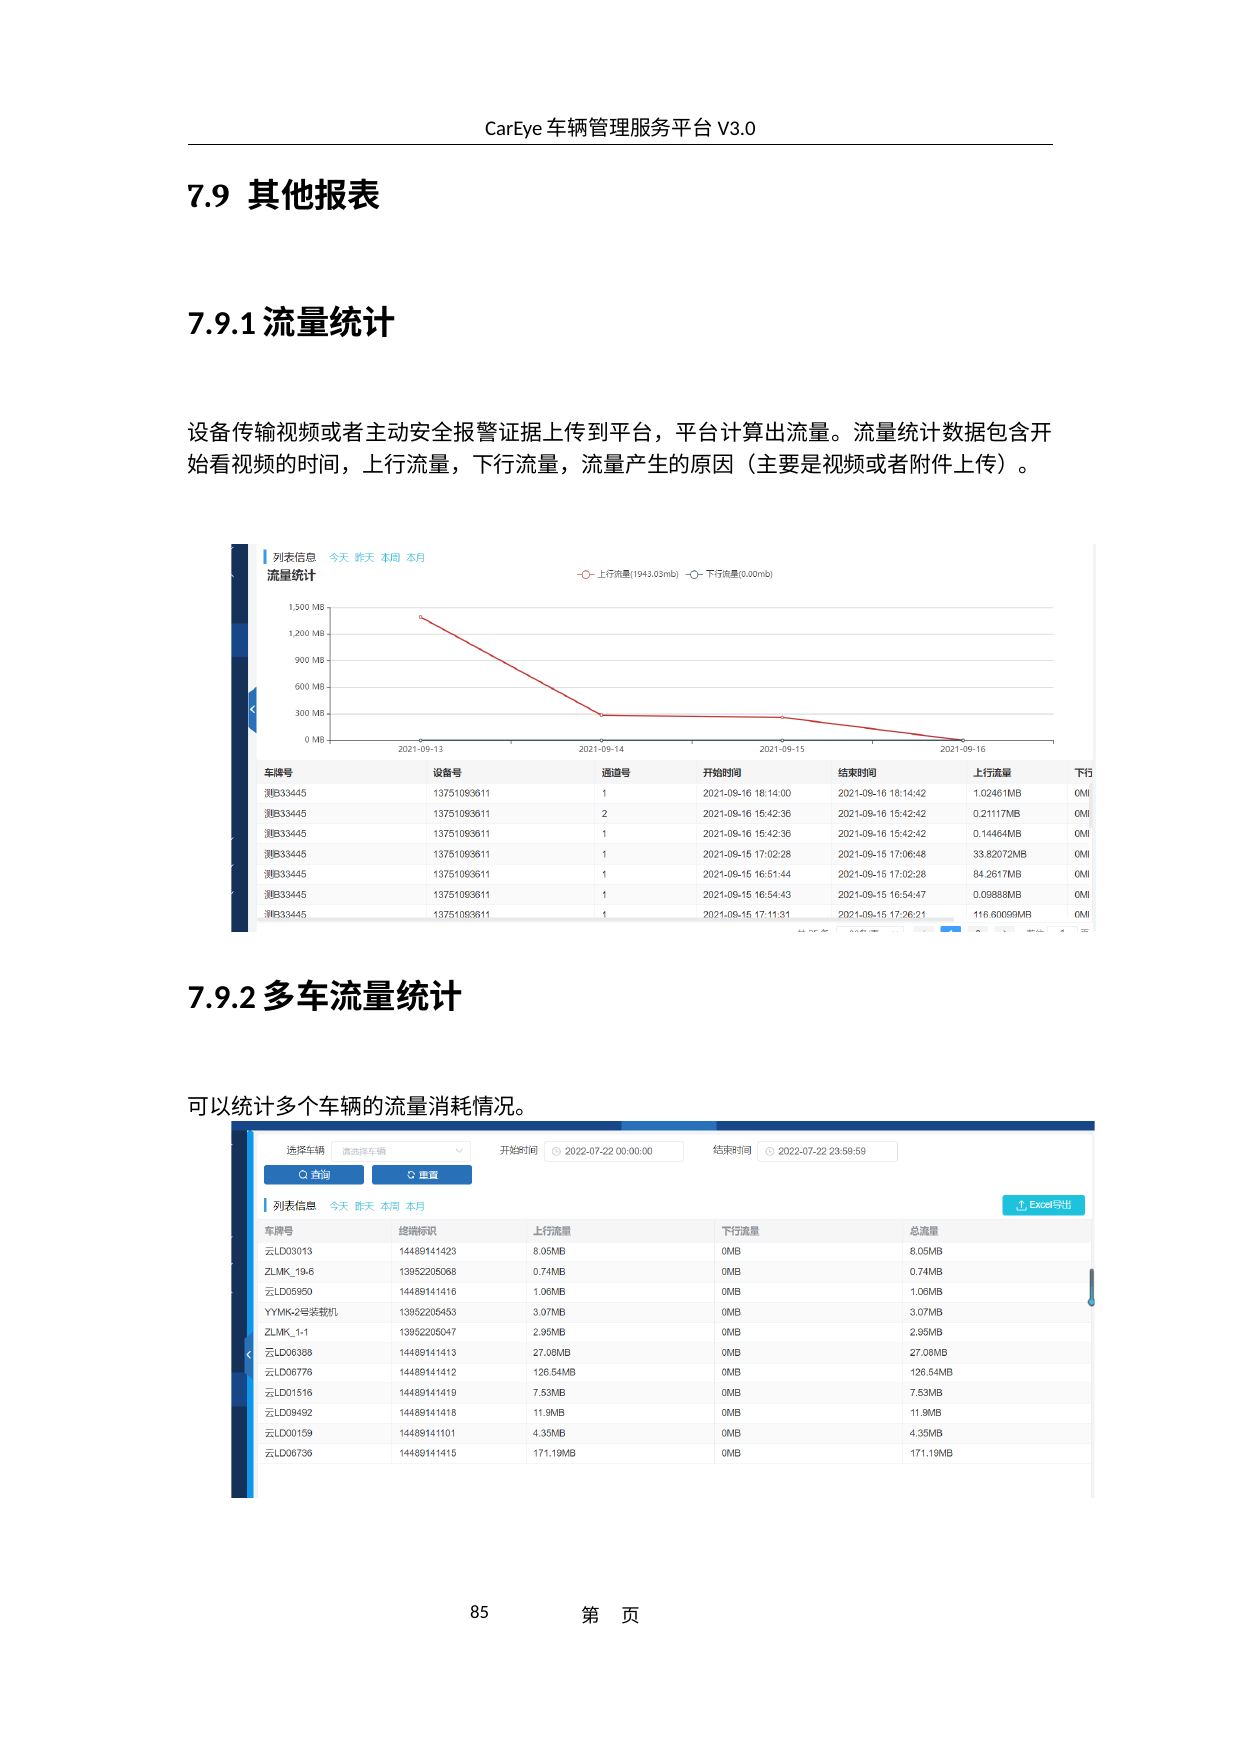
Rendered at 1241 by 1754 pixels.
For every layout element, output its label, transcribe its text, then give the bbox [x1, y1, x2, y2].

picture [231, 1121, 1095, 1498]
text 可以统计多个车辆的流量消耗情况。 [187, 1089, 1053, 1121]
subtitle 流量统计 [187, 287, 1053, 352]
subtitle 其他报表 [187, 160, 1053, 225]
picture [231, 544, 1096, 932]
text 设备传输视频或者主动安全报警证据上传到平台，平台计算出流量。流量统计数据包含开始看视频的时间，上行流量，下行流量，流量产生的原因（主要是视频或者附件上传）。 [187, 414, 1053, 479]
subtitle 多车流量统计 [187, 962, 1053, 1027]
